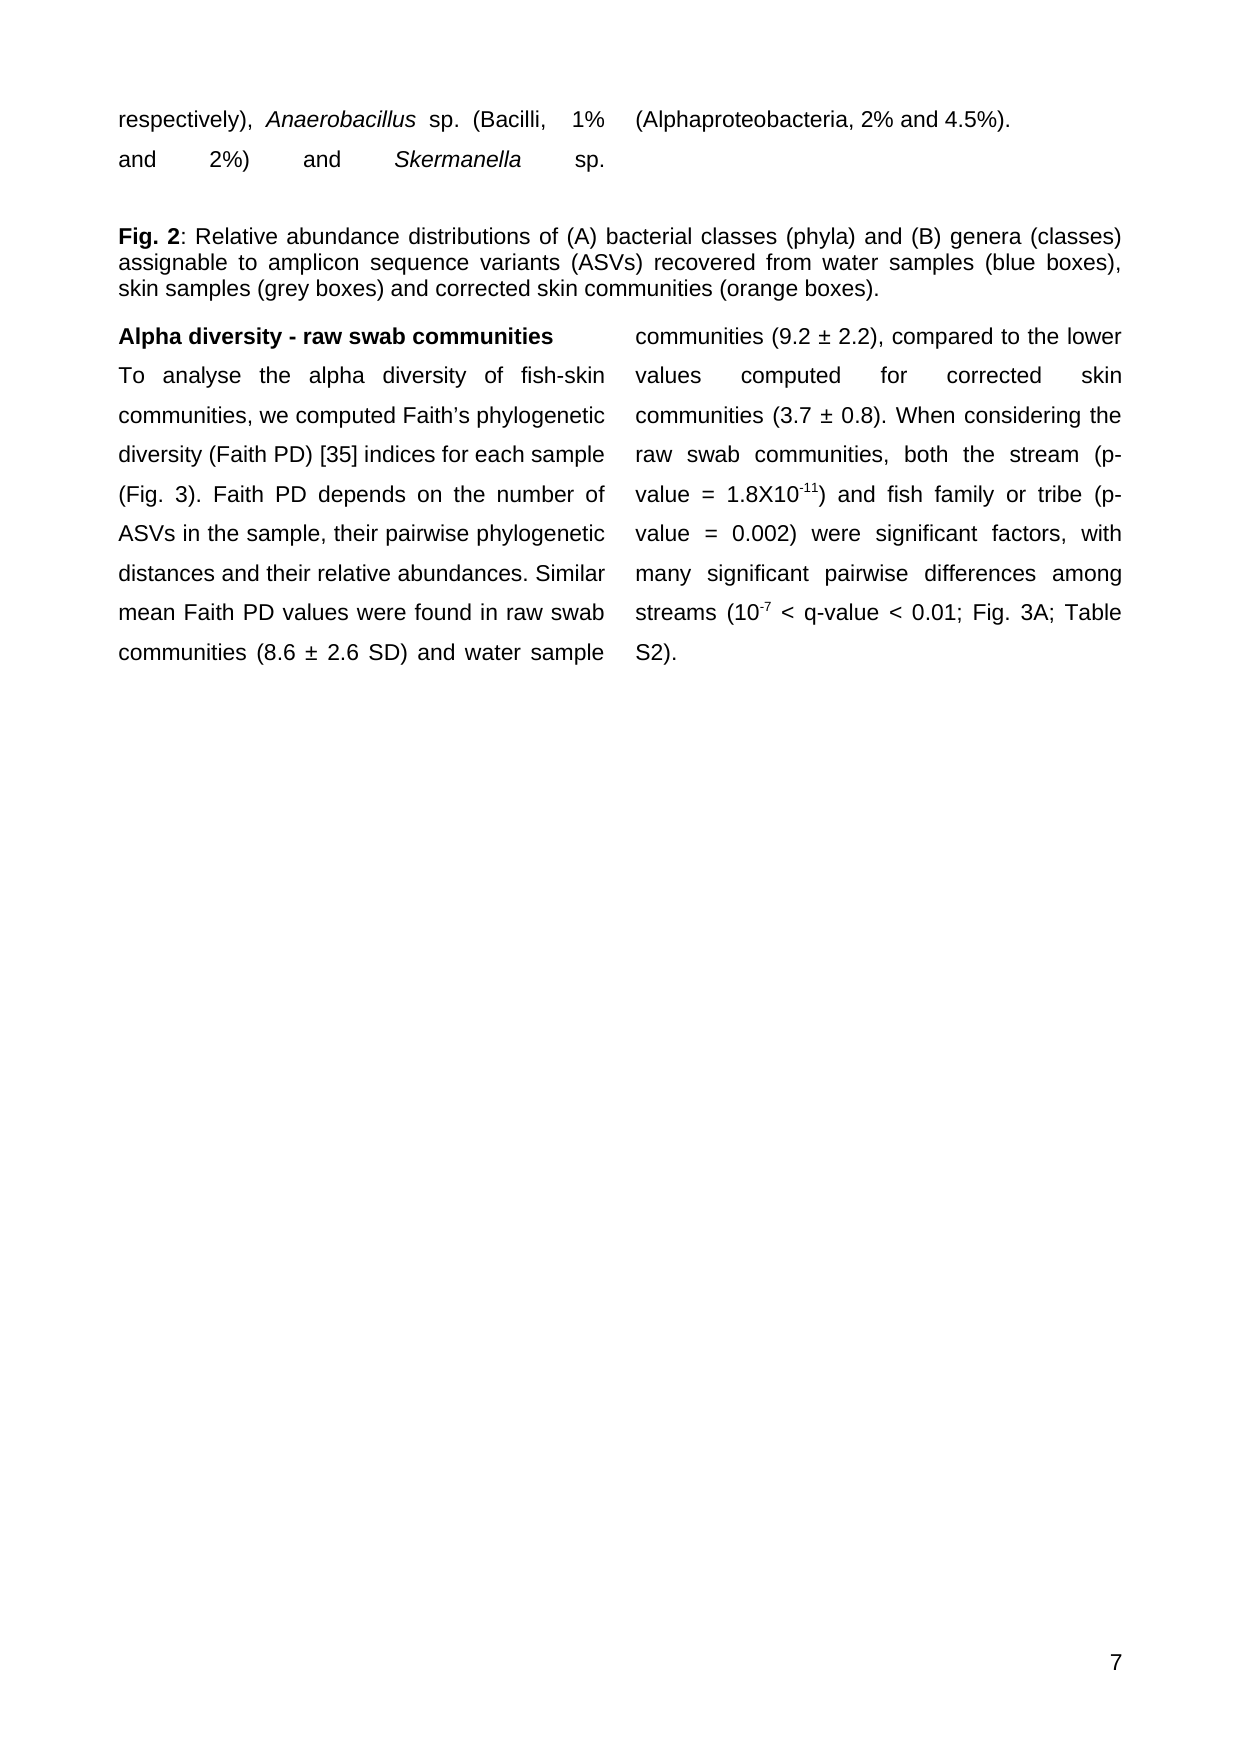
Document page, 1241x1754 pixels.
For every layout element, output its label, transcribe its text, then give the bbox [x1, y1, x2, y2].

text To analyse the alpha diversity of fish-skin communities, we computed Faith’s phylogenetic diversity (Faith PD) [35] indices for each sample (Fig. 3). Faith PD depends on the number of ASVs in the sample, their pairwise phylogenetic distances and their relative abundances. Similar mean Faith PD values were found in raw swab communities (8.6 ± 2.6 SD) and water sample communities (9.2 ± 2.2), compared to the lower values computed for corrected skin communities (3.7 ± 0.8). When considering the raw swab communities, both the stream (p-value = 1.8X10-11) and fish family or tribe (p-value = 0.002) were significant factors, with many significant pairwise differences among streams (10-7 < q-value < 0.01; Fig. 3A; Table S2). [635, 323, 1122, 665]
text Alpha diversity - raw swab communities [118, 323, 605, 349]
text Fig. 2: Relative abundance distributions of (A) bacterial classes (phyla) and (B) genera (classes) assignable to amplicon sequence variants (ASVs) recovered from water samples (blue boxes), skin samples (grey boxes) and corrected skin communities (orange boxes). [118, 223, 1122, 302]
text To analyse the alpha diversity of fish-skin communities, we computed Faith’s phylogenetic diversity (Faith PD) [35] indices for each sample (Fig. 3). Faith PD depends on the number of ASVs in the sample, their pairwise phylogenetic distances and their relative abundances. Similar mean Faith PD values were found in raw swab communities (8.6 ± 2.6 SD) and water sample communities (9.2 ± 2.2), compared to the lower values computed for corrected skin communities (3.7 ± 0.8). When considering the raw swab communities, both the stream (p-value = 1.8X10-11) and fish family or tribe (p-value = 0.002) were significant factors, with many significant pairwise differences among streams (10-7 < q-value < 0.01; Fig. 3A; Table S2). [118, 362, 605, 665]
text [118, 106, 605, 172]
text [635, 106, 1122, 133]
